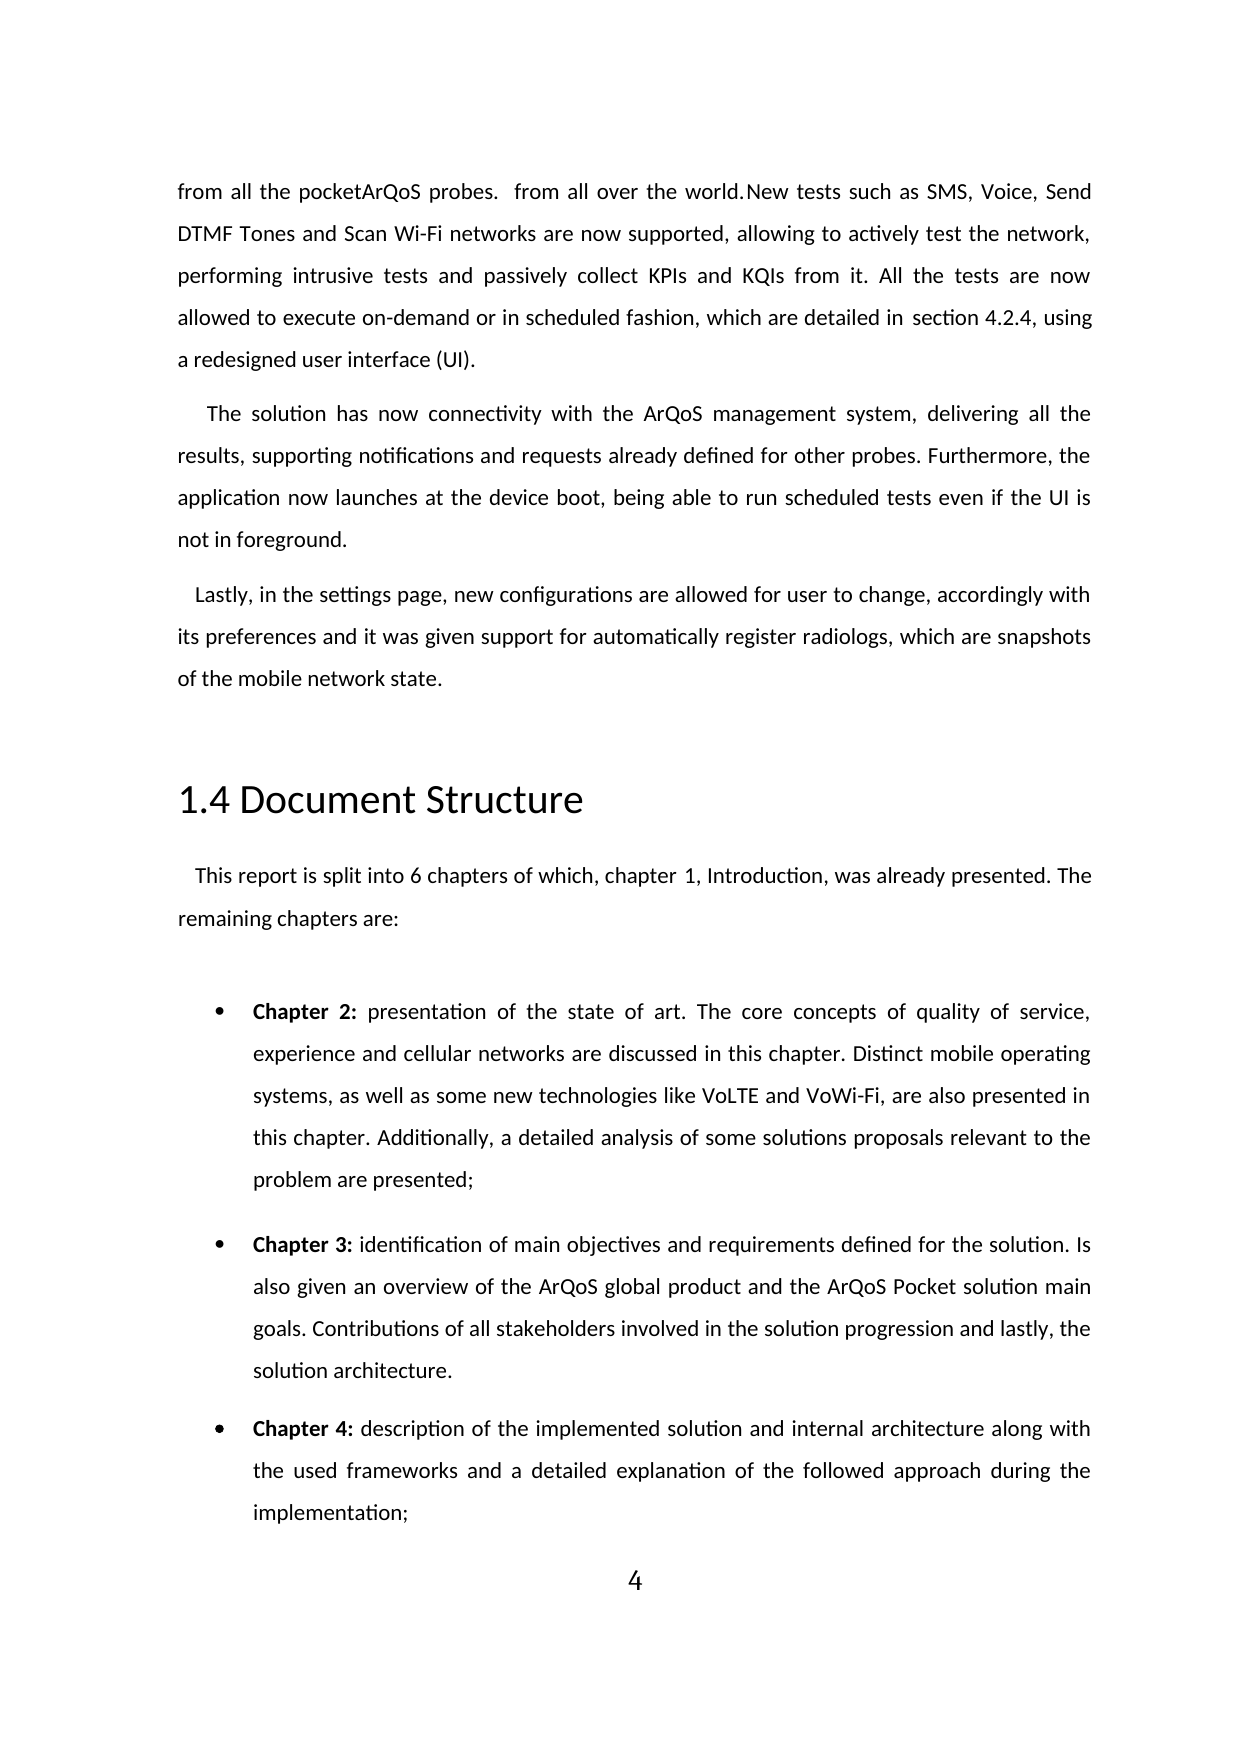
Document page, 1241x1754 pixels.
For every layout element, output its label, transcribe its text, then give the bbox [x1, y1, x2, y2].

text Lastly,new configurations are allowed was given support for automatically register radiologs, which aresnapshots of the mobile network state. [177, 580, 1092, 692]
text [177, 177, 1092, 373]
list Chapter 2: presentation of the state of art. The core concepts of quality of service, experience and cellular networks are discussed in this chapter. Distinct mobile operati systems, as well as some new technologies like VoLTE and VoWi-Fi, are also presented in this chapter. Additionally, of some solutions proposals relevant to the problem; [216, 997, 1092, 1193]
list Chapter 4: description of the implemented solution and architecture along with the and a detailed explanation of the followed approach during the implementation; [215, 1414, 1092, 1526]
list Chapter 3: main objectives and requirements defined for the solution. Is also given an overview of the ArQoS global product and the ArQoS Pocket solution main goals. Contributions of all stakeholders involved in the solution progression and lastly, the solution architecture. [216, 1230, 1092, 1384]
subtitle Document Structure [177, 773, 1092, 824]
text This is split into 6 chapters of which, chapter 1, Introduction, was already presented. The remaining chapters are: [178, 862, 1092, 932]
text solution has now connectivity with ArQoS management system supporting notifications and requests already defined for other probes. [177, 399, 1092, 553]
